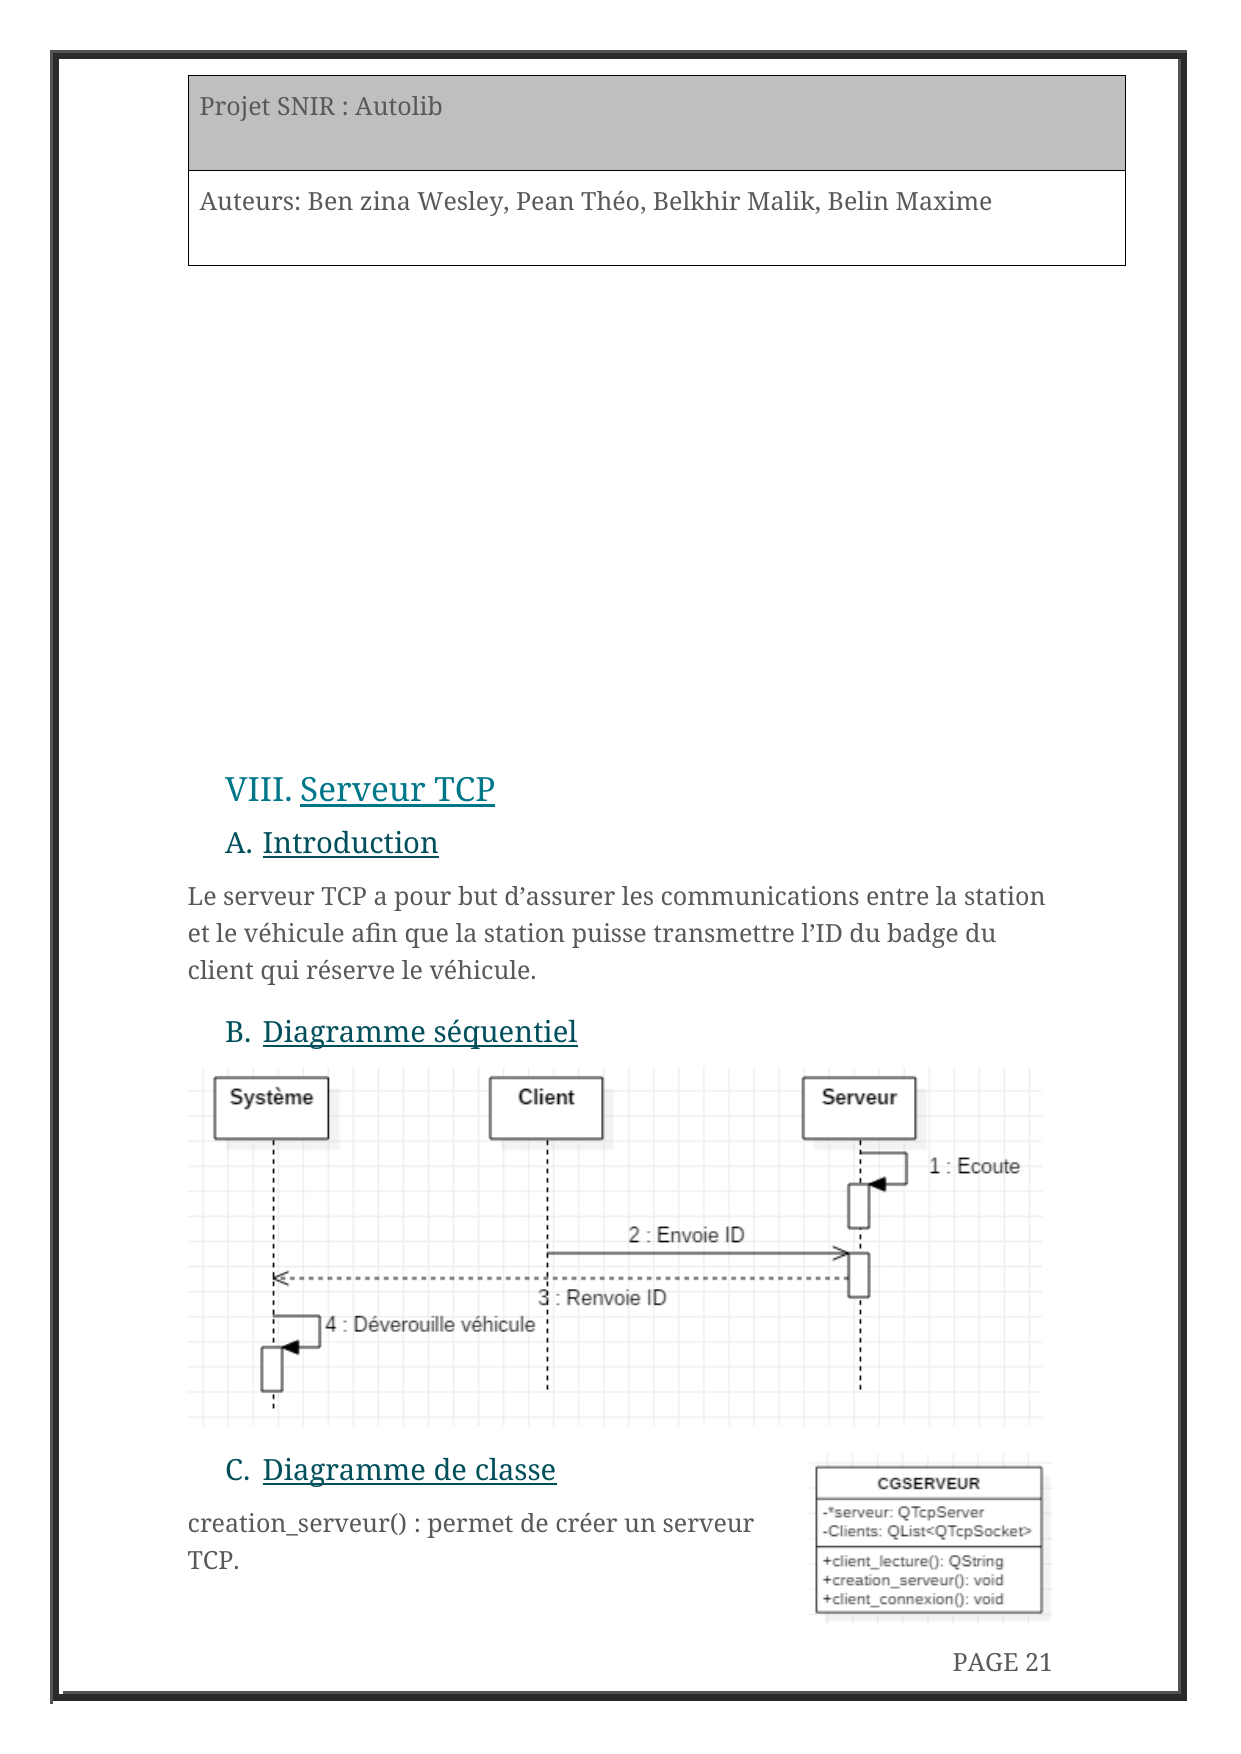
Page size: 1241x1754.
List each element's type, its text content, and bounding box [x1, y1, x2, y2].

subtitle Diagramme séquentiel [225, 1011, 1053, 1051]
picture [808, 1454, 1053, 1625]
text Le serveur TCP a pour but d’assurer les communications entre la station et le véhicule afin que la station puisse transmettre l’ID du badge du client qui réserve le véhicule. [187, 878, 1053, 987]
subtitle Diagramme de classe [225, 1449, 1053, 1489]
picture [187, 1067, 1043, 1426]
subtitle Serveur TCP [225, 766, 1053, 811]
subtitle Introduction [225, 822, 1053, 862]
